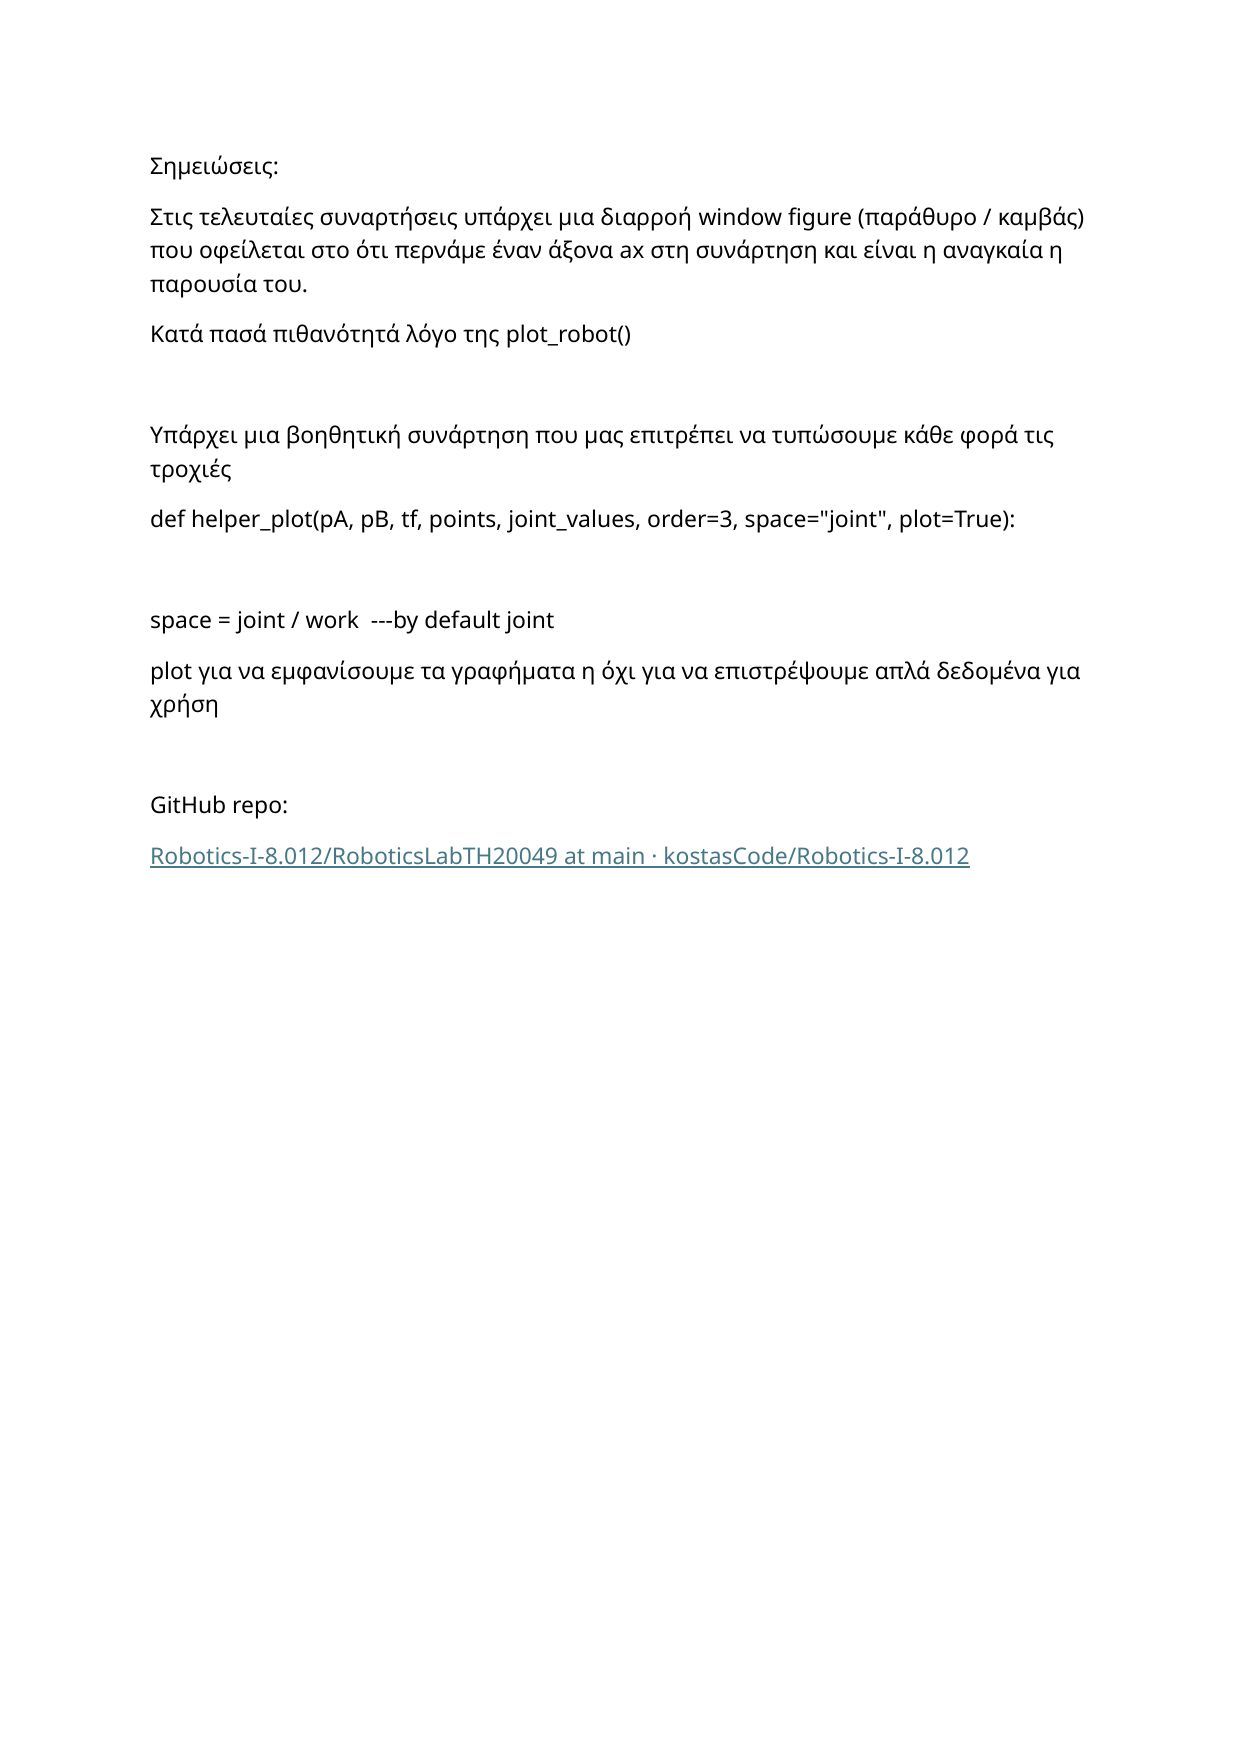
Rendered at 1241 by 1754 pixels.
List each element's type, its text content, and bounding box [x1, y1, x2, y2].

text Υπάρχει μια βοηθητική συνάρτηση που μας επιτρέπει να τυπώσουμε κάθε φορά τις τροχιές [150, 419, 1090, 484]
text GitHub repo: [150, 789, 1090, 820]
text space = joint / work ---by default joint [150, 604, 1090, 635]
text Κατά πασά πιθανότητά λόγο της plot_robot() [150, 318, 1090, 349]
text Σημειώσεις: [150, 150, 1090, 181]
text def helper_plot(pA, pB, tf, points, joint_values, order=3, space="joint", plot=True): [150, 503, 1090, 534]
text Στις τελευταίες συναρτήσεις υπάρχει μια διαρροή window figure (παράθυρο / καμβάς) που οφείλεται στο ότι περνάμε έναν άξονα ax στη συνάρτηση και είναι η αναγκαία η παρουσία του. [150, 200, 1090, 299]
text plot για να εμφανίσουμε τα γραφήματα η όχι για να επιστρέψουμε απλά δεδομένα για χρήση [150, 654, 1090, 719]
text Robotics-I-8.012/RoboticsLabTH20049 at main · kostasCode/Robotics-I-8.012 [150, 839, 1090, 871]
